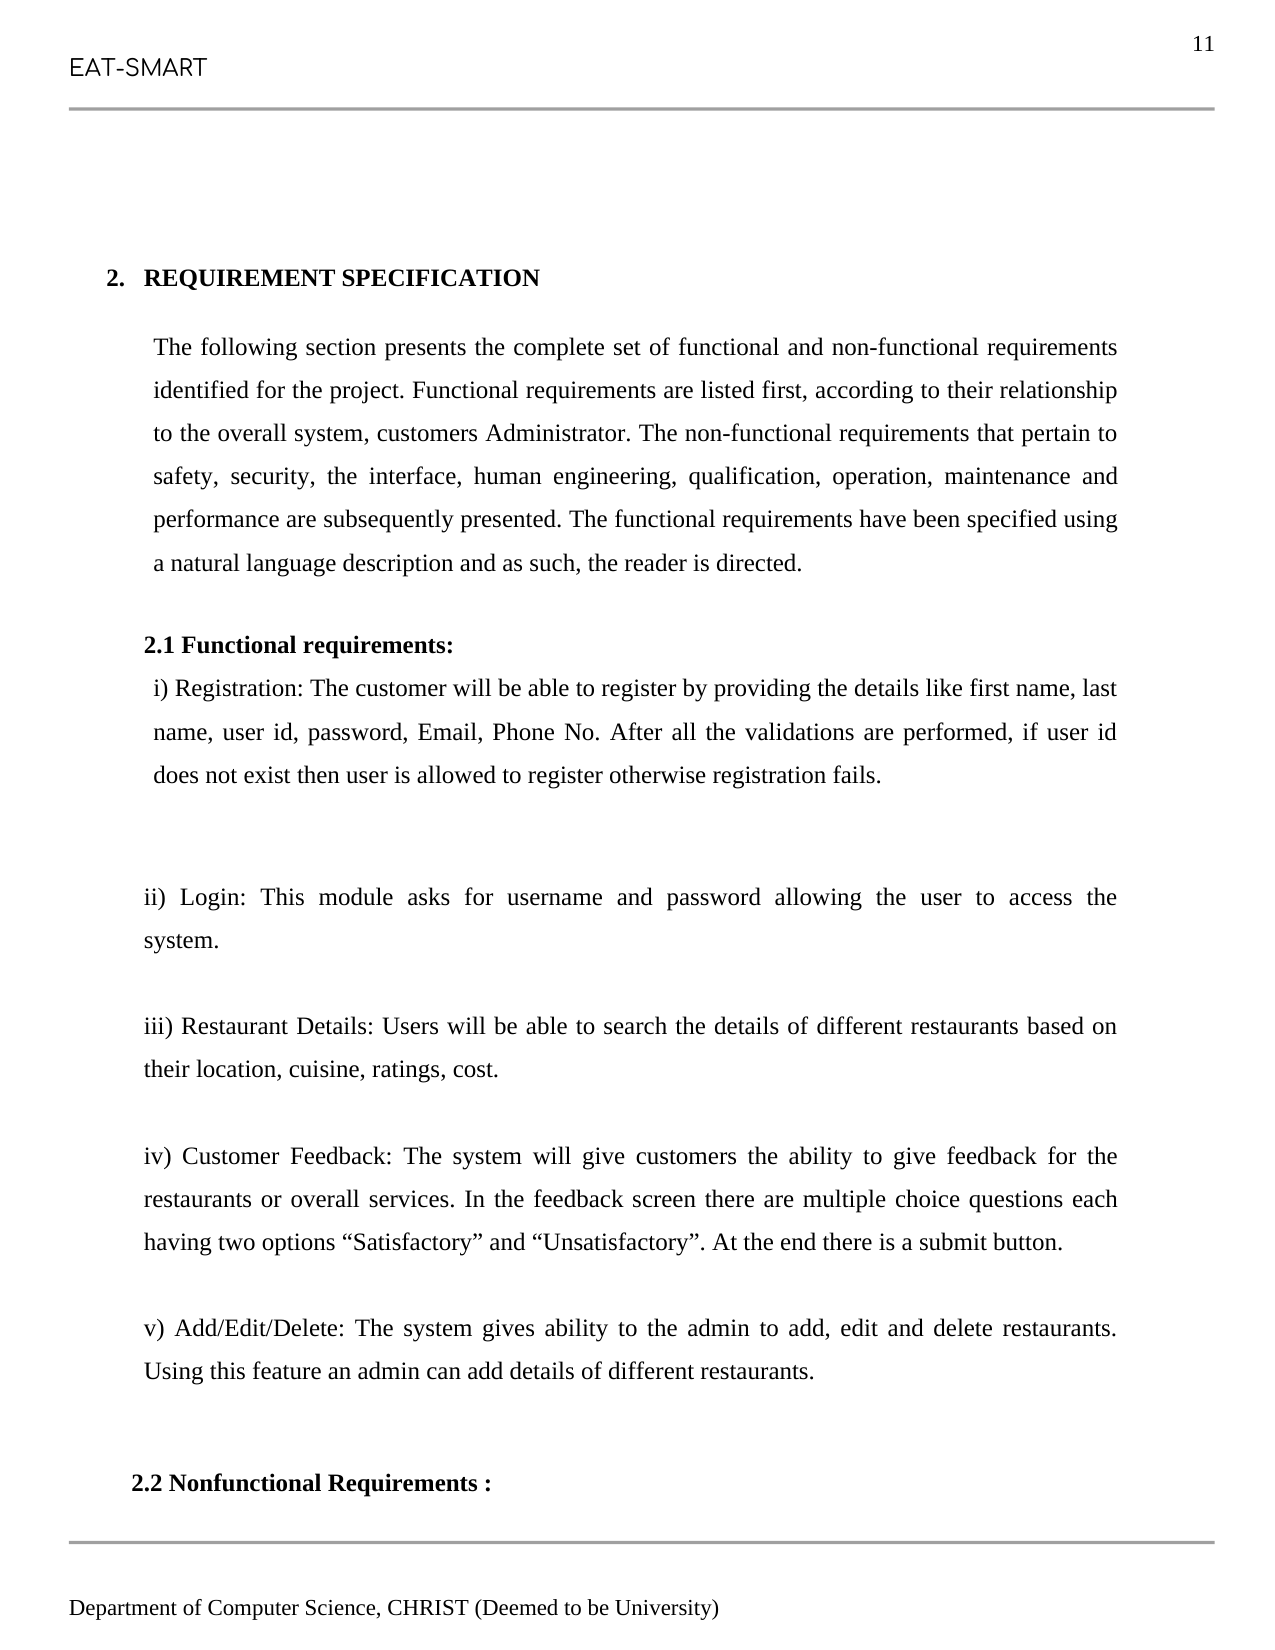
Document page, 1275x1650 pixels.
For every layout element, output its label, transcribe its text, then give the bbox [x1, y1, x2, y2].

subtitle 2.1 Functional requirements: [69, 630, 1119, 659]
text The following section presents the complete set of functional and non-functional requirements identified for the project. Functional requirements are listed first, according to their relationship to the overall system, customers Administrator. The non-functional requirements that pertain to safety, security, the interface, human engineering, qualification, operation, maintenance and performance are subsequently presented. The functional requirements have been specified using a natural language description and as such, the reader is directed. [153, 332, 1119, 576]
subtitle 2.2 Nonfunctional Requirements : [69, 1468, 1119, 1496]
text iii) Restaurant Details: Users will be able to search the details of different restaurants based on their location, cuisine, ratings, cost. [144, 1011, 1119, 1083]
subtitle REQUIREMENT SPECIFICATION [106, 263, 1119, 292]
text ii) Login: This module asks for username and password allowing the user to access the system. [144, 882, 1119, 954]
text iv) Customer Feedback: The system will give customers the ability to give feedback for the restaurants or overall services. In the feedback screen there are multiple choice questions each having two options “Satisfactory” and “Unsatisfactory”. At the end there is a submit button. [144, 1141, 1119, 1256]
text v) Add/Edit/Delete: The system gives ability to the admin to add, edit and delete restaurants. Using this feature an admin can add details of different restaurants. [144, 1313, 1119, 1385]
text i) Registration: The customer will be able to register by providing the details like first name, last name, user id, password, Email, Phone No. After all the validations are performed, if user id does not exist then user is allowed to register otherwise registration fails. [153, 673, 1119, 788]
